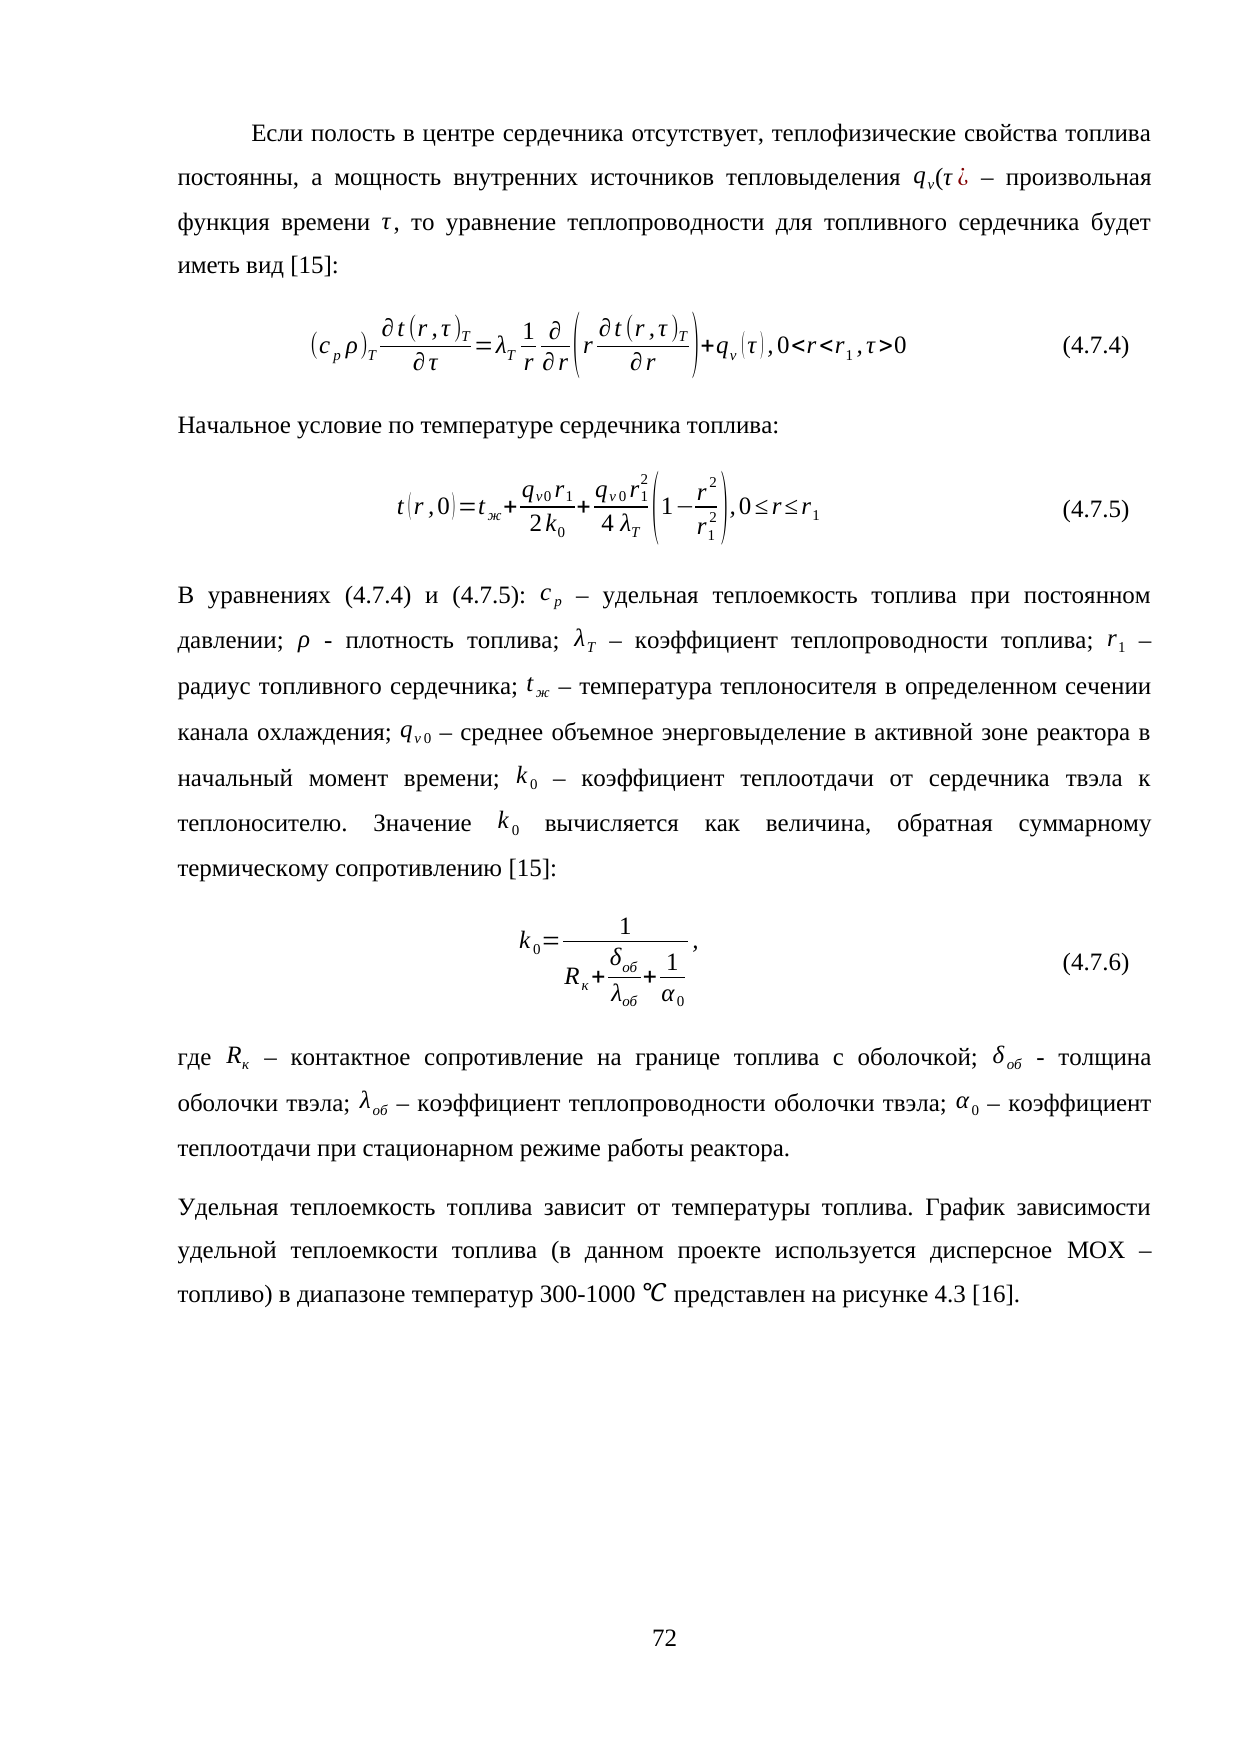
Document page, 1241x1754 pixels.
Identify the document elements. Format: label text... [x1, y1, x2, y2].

table_header [166, 913, 1051, 1041]
table_header (4.7.6) [1051, 913, 1141, 1041]
text где – контактное сопротивление на границе топлива с оболочкой; - толщина оболочки твэла; – коэффициент теплопроводности оболочки твэла; – коэффициент теплоотдачи при стационарном режиме работы реактора. [177, 1041, 1152, 1161]
table_header (4.7.4) [1051, 310, 1141, 411]
text Удельная теплоемкость топлива зависит от температуры топлива. График зависимости удельной теплоемкости топлива (в данном проекте используется дисперсное MOX – топливо) в диапазоне температур 300-1000 представлен на рисунке 4.3 [16]. [177, 1192, 1152, 1307]
table_header (4.7.5) [1051, 470, 1141, 578]
text Если полость в центре сердечника отсутствует, теплофизические свойства топлива постоянны, а мощность внутренних источников тепловыделения ( – произвольная функция времени , то уравнение теплопроводности для топливного сердечника будет иметь вид [15]: [177, 118, 1152, 279]
table_header [166, 470, 1051, 578]
text В уравнениях (4.7.4) и (4.7.5): – удельная теплоемкость топлива при постоянном давлении; - плотность топлива; – коэффициент теплопроводности топлива; – радиус топливного сердечника; – температура теплоносителя в определенном сечении канала охлаждения; – среднее объемное энерговыделение в активной зоне реактора в начальный момент времени; – коэффициент теплоотдачи от сердечника твэла к теплоносителю. Значение вычисляется как величина, обратная суммарному термическому сопротивлению [15]: [177, 578, 1152, 882]
text Начальное условие по температуре сердечника топлива: [177, 411, 1152, 439]
table_header [166, 310, 1051, 411]
